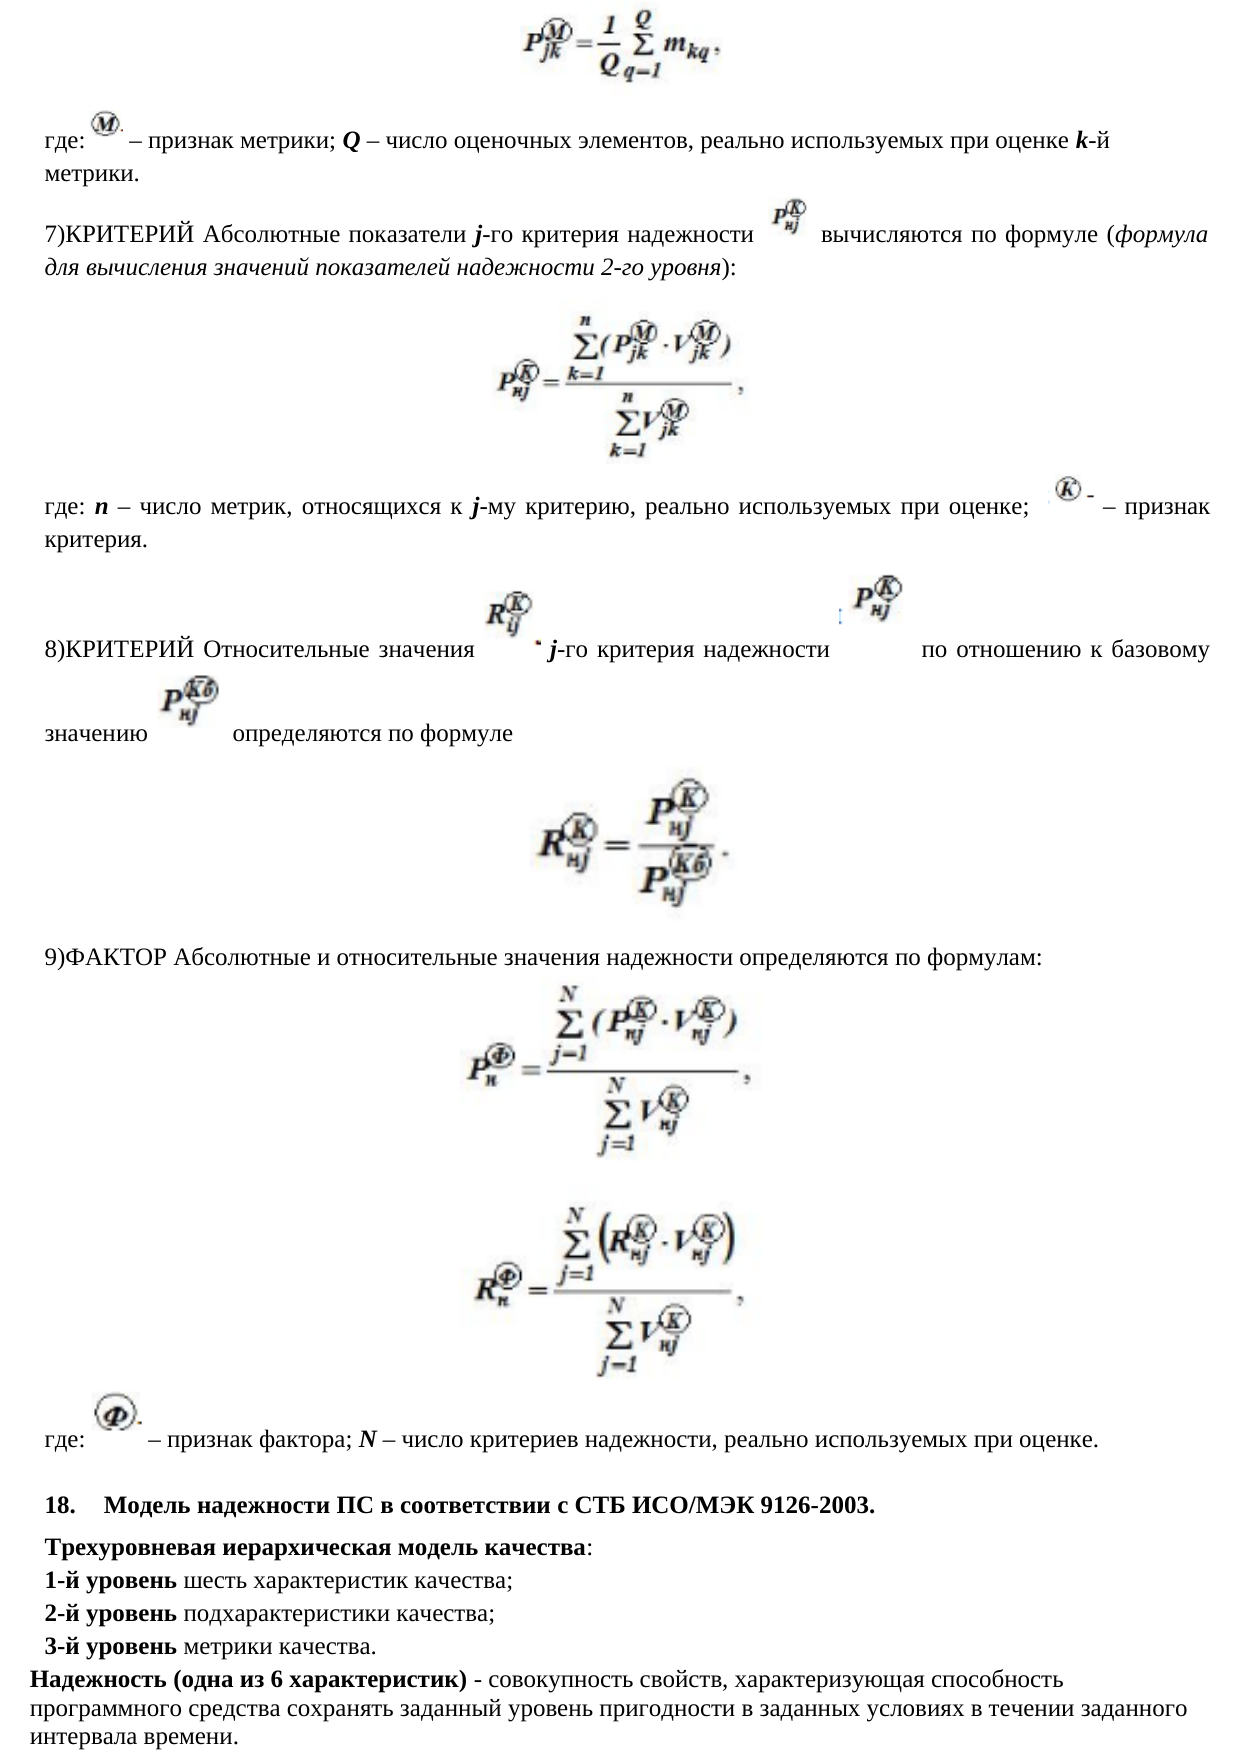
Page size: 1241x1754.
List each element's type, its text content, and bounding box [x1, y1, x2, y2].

picture [1048, 467, 1094, 515]
picture [91, 1387, 142, 1448]
picture [839, 557, 913, 658]
picture [489, 285, 766, 464]
text 3-й уровень метрики качества. [44, 1631, 1211, 1660]
picture [484, 576, 541, 658]
subtitle Модель надежности ПС в соответствии с СТБ ИСО/МЭК 9126-2003. [44, 1491, 1211, 1519]
text 8)КРИТЕРИЙ Относительные значения j-го критерия надежности по отношению к базовому значению определяются по формуле [44, 557, 1211, 747]
picture [517, 751, 738, 939]
text где: – признак метрики; Q – число оценочных элементов, реально используемых при оценке k-й метрики. [44, 101, 1211, 187]
picture [762, 191, 813, 243]
picture [85, 101, 123, 149]
text где: n – число метрик, относящихся к j-му критерию, реально используемых при оценке; – признак критерия. [44, 468, 1211, 553]
picture [440, 975, 815, 1384]
text Надежность (одна из 6 характеристик) - совокупность свойств, характеризующая способность программного средства сохранять заданный уровень пригодности в заданных условиях в течении заданного интервала времени. [29, 1664, 1211, 1750]
text где: – признак фактора; N – число критериев надежности, реально используемых при оценке. [44, 1387, 1211, 1453]
picture [515, 0, 740, 98]
text 9)ФАКТОР Абсолютные и относительные значения надежности определяются по формулам: [44, 942, 1211, 971]
text 7)КРИТЕРИЙ Абсолютные показатели j-го критерия надежности вычисляются по формуле (формула для вычисления значений показателей надежности 2-го уровня): [44, 191, 1211, 281]
picture [154, 667, 226, 742]
text 1-й уровень шесть характеристик качества; [44, 1565, 1211, 1594]
text Трехуровневая иерархическая модель качества: [44, 1532, 1211, 1561]
text 2-й уровень подхарактеристики качества; [44, 1598, 1211, 1627]
